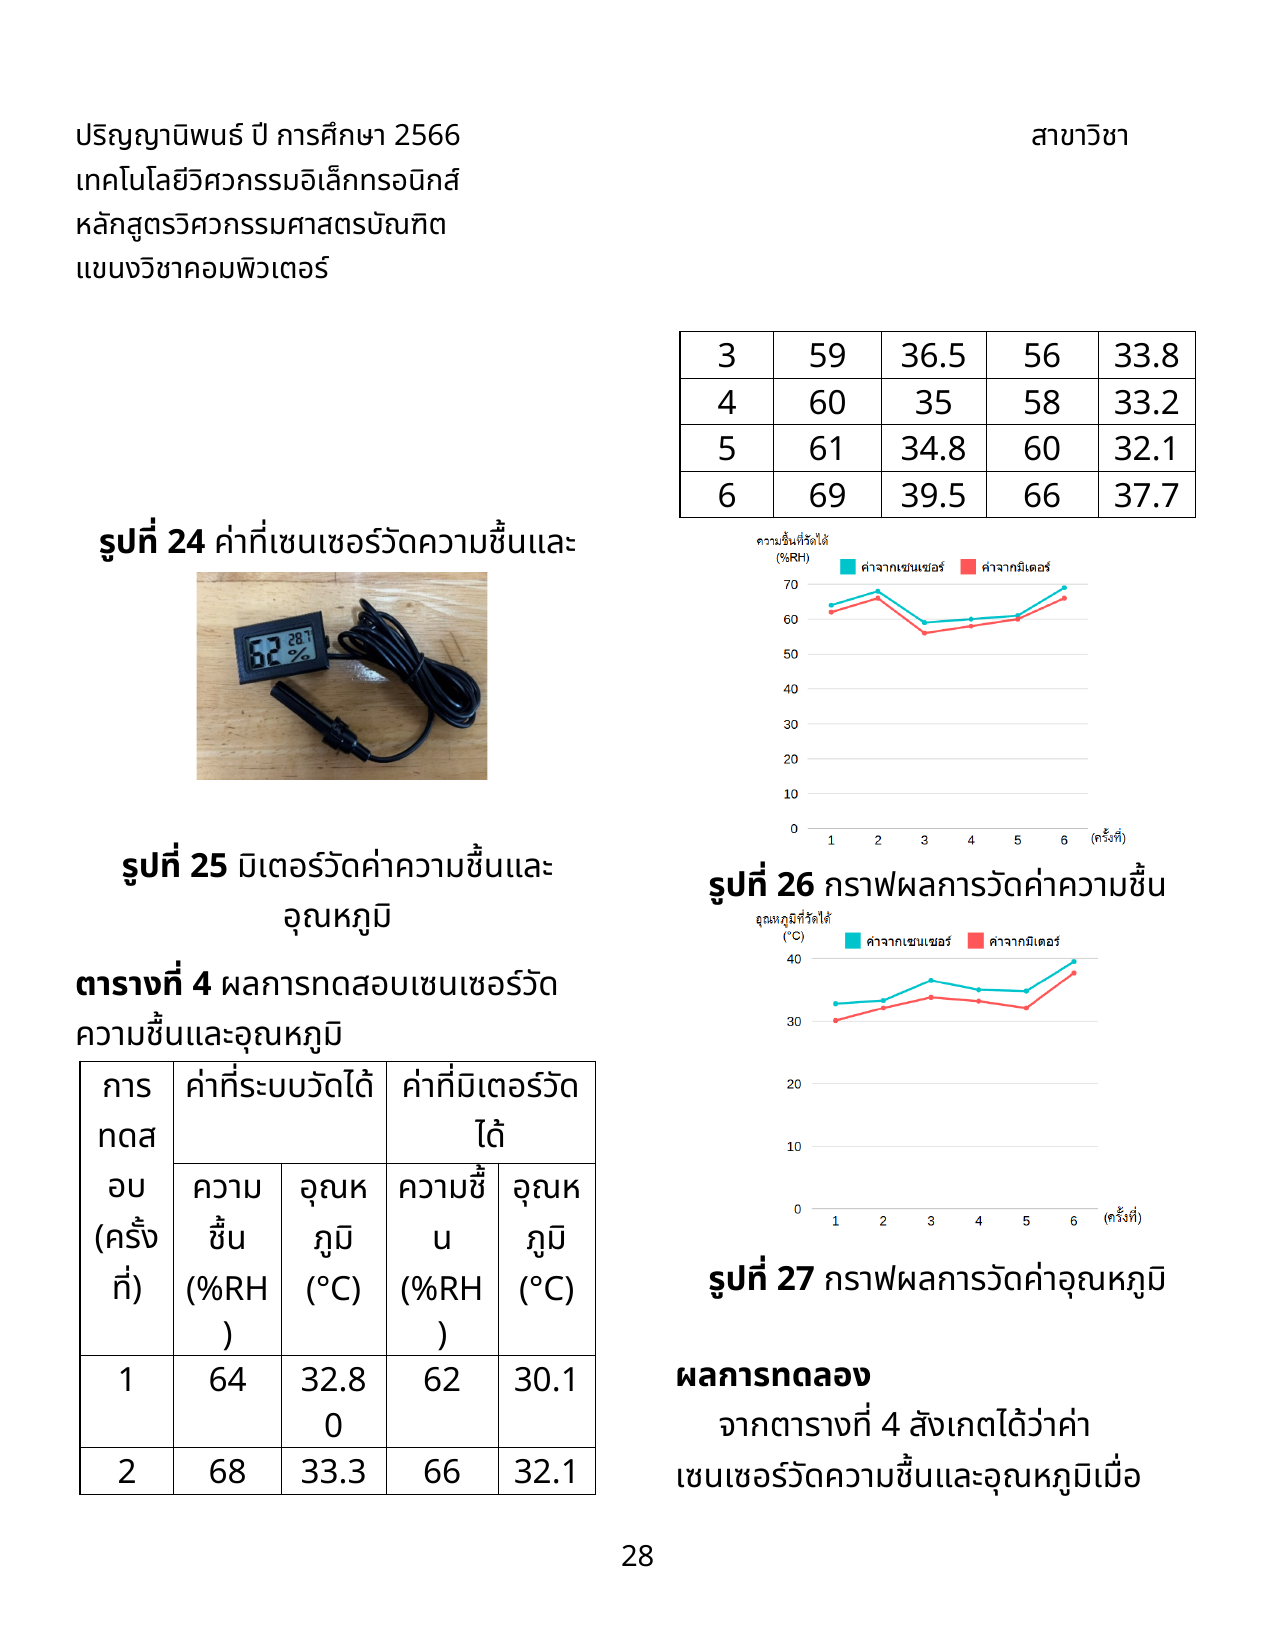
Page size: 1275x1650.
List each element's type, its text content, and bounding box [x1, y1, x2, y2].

table_cell 66 [987, 472, 1098, 517]
text รูปที่ 27 กราฟผลการวัดค่าอุณหภูมิ [675, 1254, 1200, 1305]
table_cell 39.5 [882, 472, 986, 517]
table_cell 64 [174, 1356, 281, 1447]
table_cell 59 [774, 332, 881, 378]
table_cell 4 [681, 379, 773, 424]
table_header การทดสอบ (ครั้งที่) [81, 1062, 173, 1355]
table_cell 60 [987, 425, 1098, 471]
table_cell 2 [81, 1448, 173, 1493]
table_cell 33.3 [282, 1448, 386, 1493]
table_cell อุณหภูมิ (°C) [282, 1164, 386, 1355]
table_cell 1 [81, 1356, 173, 1447]
table_header ค่าที่ระบบวัดได้ [174, 1062, 386, 1162]
table_cell 66 [387, 1448, 498, 1493]
table_cell 62 [387, 1356, 498, 1447]
text รูปที่ 24 ค่าที่เซนเซอร์วัดความชื้นและอุณหภูมิอ่านค่าได้ [75, 517, 600, 618]
table_cell อุณหภูมิ (°C) [499, 1164, 595, 1355]
text ตารางที่ 4 ผลการทดสอบเซนเซอร์วัดความชื้นและอุณหภูมิ [75, 959, 600, 1061]
picture [754, 528, 1129, 851]
picture [196, 572, 488, 780]
table_cell 32.80 [282, 1356, 386, 1447]
table_cell 69 [774, 472, 881, 517]
table_cell 58 [987, 379, 1098, 424]
table_cell 32.1 [1099, 425, 1195, 471]
table_cell 30.1 [499, 1356, 595, 1447]
table_cell 60 [774, 379, 881, 424]
table_cell 35 [882, 379, 986, 424]
table_cell 32.1 [499, 1448, 595, 1493]
table_cell 68 [174, 1448, 281, 1493]
table_cell 37.7 [1099, 472, 1195, 517]
text ผลการทดลอง [675, 1351, 1200, 1401]
table_cell 3 [681, 332, 773, 378]
text รูปที่ 26 กราฟผลการวัดค่าความชื้น [675, 861, 1200, 912]
table_cell 56 [987, 332, 1098, 378]
table_cell 36.5 [882, 332, 986, 378]
table_cell 5 [681, 425, 773, 471]
table_cell ความชื้น (%RH) [174, 1164, 281, 1355]
picture [753, 912, 1154, 1239]
table_cell 33.8 [1099, 332, 1195, 378]
table_header ค่าที่มิเตอร์วัดได้ [387, 1062, 595, 1162]
text รูปที่ 25 มิเตอร์วัดค่าความชื้นและอุณหภูมิ [75, 842, 600, 943]
table_cell 34.8 [882, 425, 986, 471]
table_cell 33.2 [1099, 379, 1195, 424]
table_cell ความชื้น (%RH) [387, 1164, 498, 1355]
table_cell 61 [774, 425, 881, 471]
table_cell 6 [681, 472, 773, 517]
